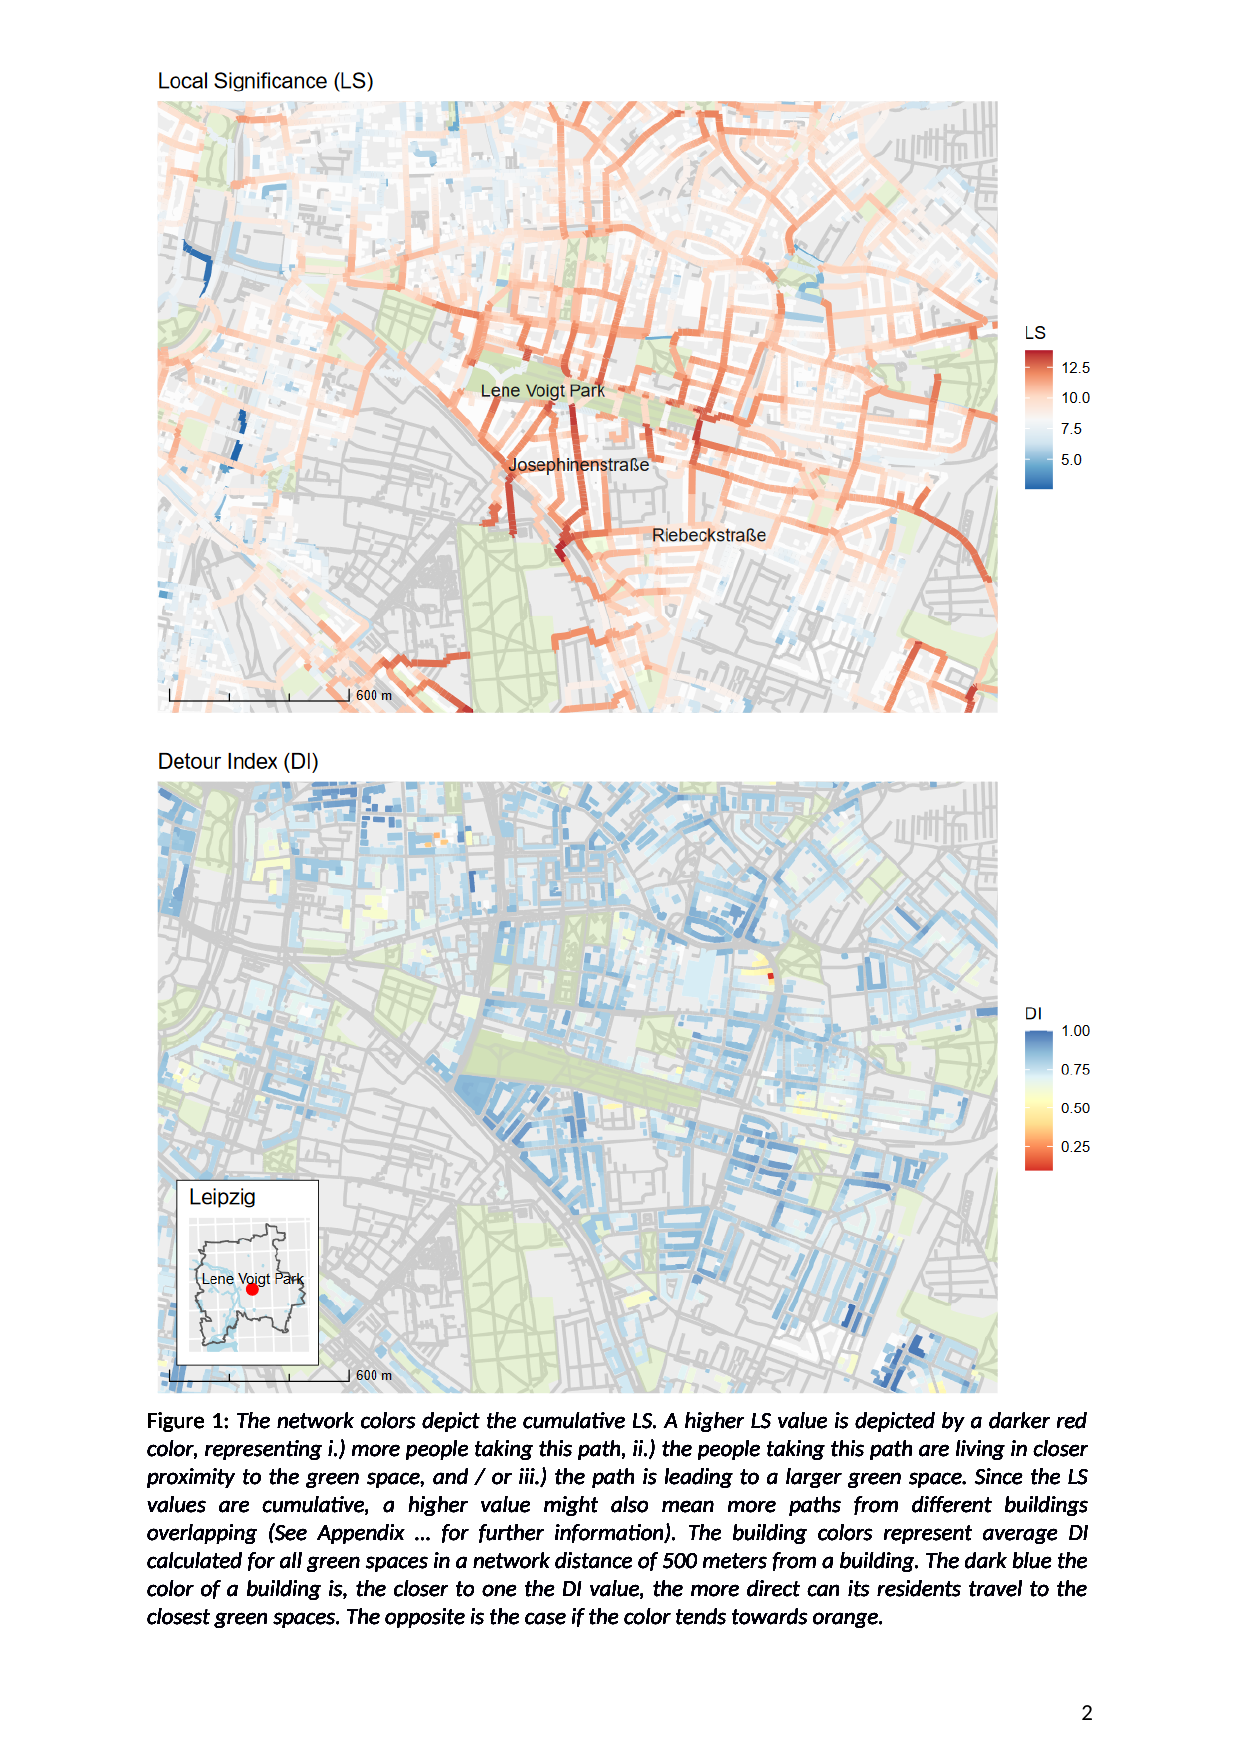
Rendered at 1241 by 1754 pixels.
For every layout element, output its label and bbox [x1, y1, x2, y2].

picture [146, 58, 1092, 1402]
